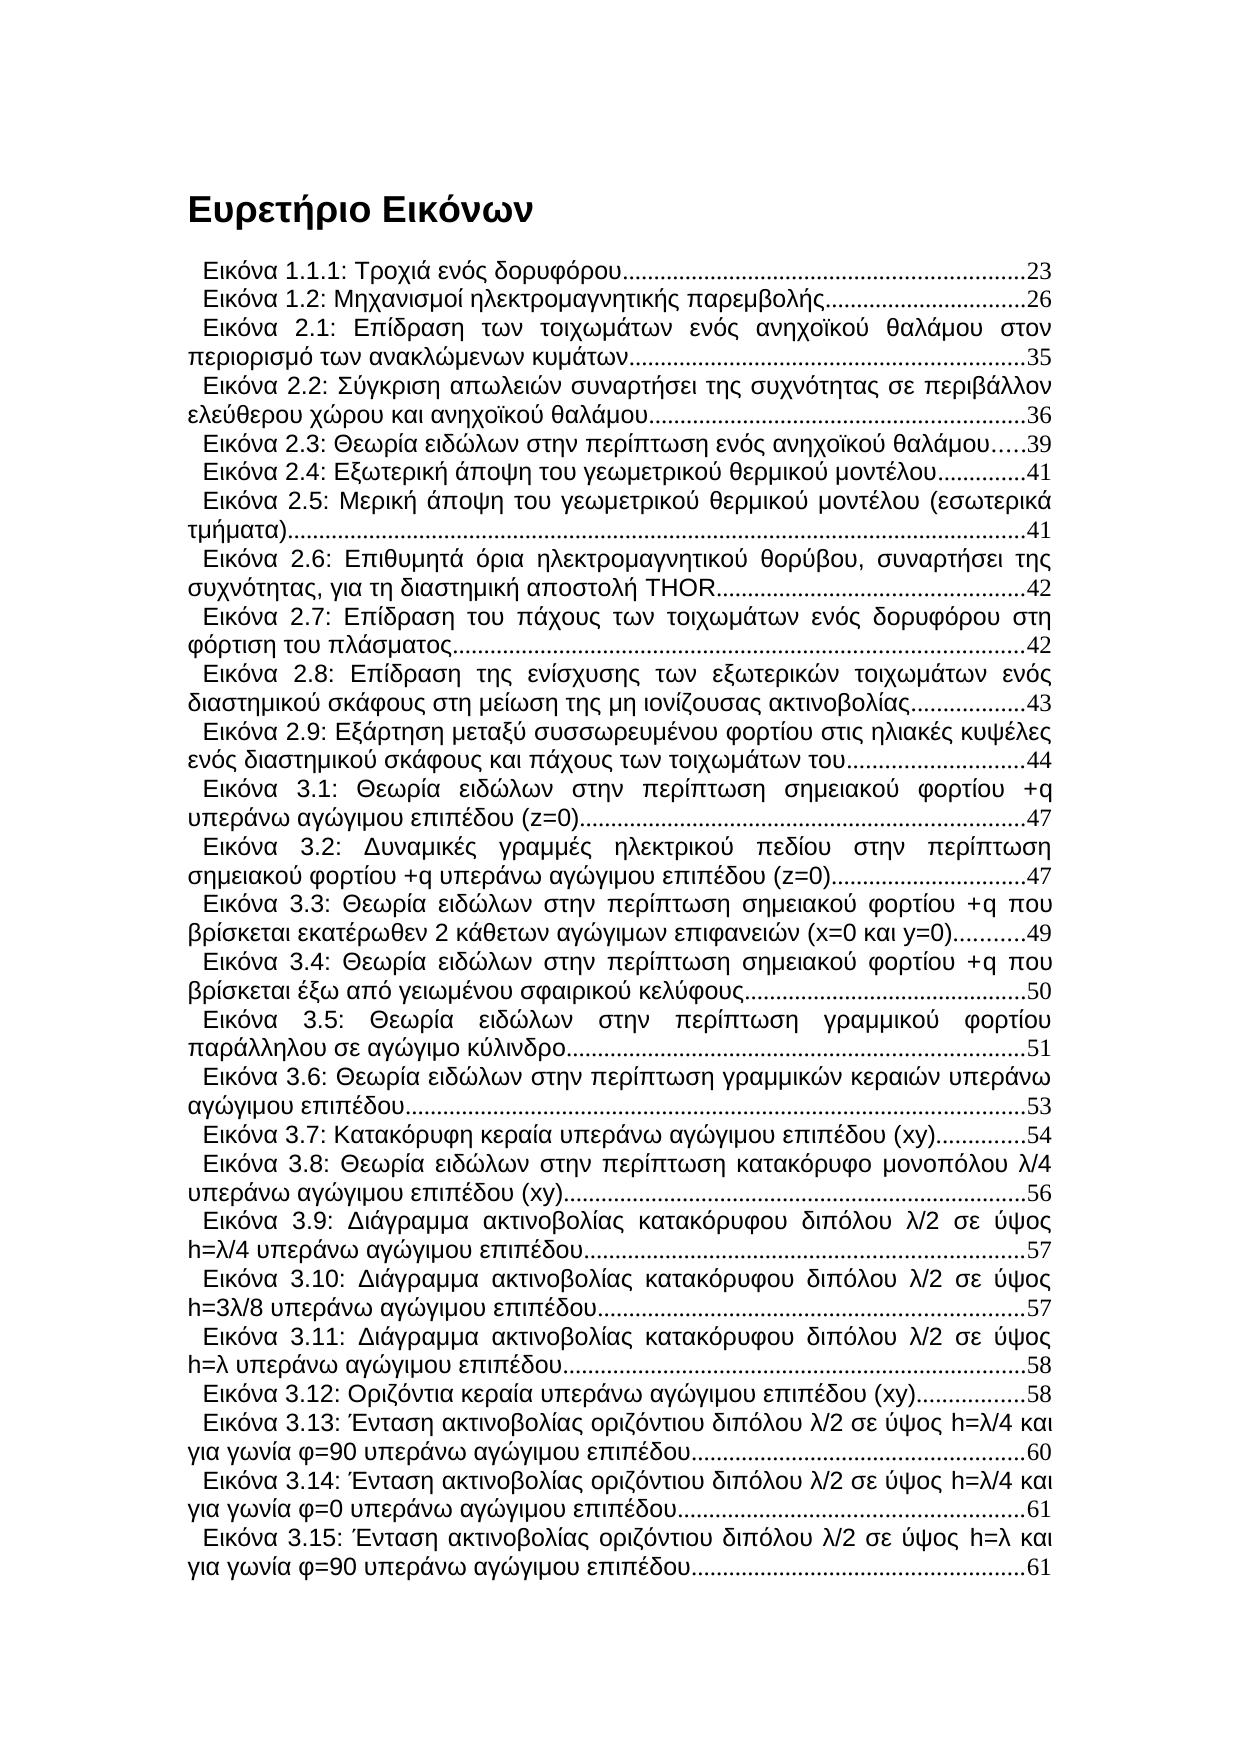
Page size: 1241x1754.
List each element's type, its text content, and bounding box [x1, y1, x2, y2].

text Εικόνα 1.2: Μηχανισμοί ηλεκτρομαγνητικής παρεμβολής 26 [187, 284, 1053, 313]
text Εικόνα 3.8: Θεωρία ειδώλων στην περίπτωση κατακόρυφο μονοπόλου λ/4 υπεράνω αγώγιμου επιπέδου (xy) 56 [187, 1149, 1053, 1206]
text Εικόνα 3.15: Ένταση ακτινοβολίας οριζόντιου διπόλου λ/2 σε ύψος h=λ και για γωνία φ=90 υπεράνω αγώγιμου επιπέδου 61 [187, 1523, 1053, 1581]
text Εικόνα 3.12: Οριζόντια κεραία υπεράνω αγώγιμου επιπέδου (xy) 58 [187, 1379, 1053, 1408]
text Εικόνα 2.1: Επίδραση των τοιχωμάτων ενός ανηχοϊκού θαλάμου στον περιορισμό των ανακλώμενων κυμάτων 35 [187, 313, 1053, 371]
text Εικόνα 2.2: Σύγκριση απωλειών συναρτήσει της συχνότητας σε περιβάλλον ελεύθερου χώρου και ανηχοϊκού θαλάμου 36 [187, 371, 1053, 428]
text Εικόνα 2.9: Εξάρτηση μεταξύ συσσωρευμένου φορτίου στις ηλιακές κυψέλες ενός διαστημικού σκάφους και πάχους των τοιχωμάτων του 44 [187, 717, 1053, 774]
text Εικόνα 3.13: Ένταση ακτινοβολίας οριζόντιου διπόλου λ/2 σε ύψος h=λ/4 και για γωνία φ=90 υπεράνω αγώγιμου επιπέδου 60 [187, 1408, 1053, 1466]
text Εικόνα 3.14: Ένταση ακτινοβολίας οριζόντιου διπόλου λ/2 σε ύψος h=λ/4 και για γωνία φ=0 υπεράνω αγώγιμου επιπέδου 61 [187, 1466, 1053, 1523]
text Εικόνα 3.6: Θεωρία ειδώλων στην περίπτωση γραμμικών κεραιών υπεράνω αγώγιμου επιπέδου 53 [187, 1062, 1053, 1120]
text Εικόνα 2.8: Επίδραση της ενίσχυσης των εξωτερικών τοιχωμάτων ενός διαστημικού σκάφους στη μείωση της μη ιονίζουσας ακτινοβολίας 43 [187, 659, 1053, 717]
text Εικόνα 3.7: Κατακόρυφη κεραία υπεράνω αγώγιμου επιπέδου (xy) 54 [187, 1120, 1053, 1149]
text Εικόνα 2.6: Επιθυμητά όρια ηλεκτρομαγνητικού θορύβου, συναρτήσει της συχνότητας, για τη διαστημική αποστολή THOR 42 [187, 544, 1053, 601]
subtitle Ευρετήριο Εικόνων [187, 187, 1053, 231]
text Εικόνα 2.4: Εξωτερική άποψη του γεωμετρικού θερμικού μοντέλου 41 [187, 457, 1053, 486]
text Εικόνα 2.3: Θεωρία ειδώλων στην περίπτωση ενός ανηχοϊκού θαλάμου 39 [187, 428, 1053, 457]
text Εικόνα 2.5: Μερική άποψη του γεωμετρικού θερμικού μοντέλου (εσωτερικά τμήματα) 41 [187, 486, 1053, 544]
text Εικόνα 3.3: Θεωρία ειδώλων στην περίπτωση σημειακού φορτίου +q που βρίσκεται εκατέρωθεν 2 κάθετων αγώγιμων επιφανειών (x=0 και y=0) 49 [187, 889, 1053, 947]
text Εικόνα 3.11: Διάγραμμα ακτινοβολίας κατακόρυφου διπόλου λ/2 σε ύψος h=λ υπεράνω αγώγιμου επιπέδου 58 [187, 1322, 1053, 1379]
text Εικόνα 3.1: Θεωρία ειδώλων στην περίπτωση σημειακού φορτίου +q υπεράνω αγώγιμου επιπέδου (z=0) 47 [187, 774, 1053, 832]
text Εικόνα 1.1.1: Τροχιά ενός δορυφόρου 23 [187, 256, 1053, 284]
text Εικόνα 3.4: Θεωρία ειδώλων στην περίπτωση σημειακού φορτίου +q που βρίσκεται έξω από γειωμένου σφαιρικού κελύφους 50 [187, 947, 1053, 1005]
text Εικόνα 3.9: Διάγραμμα ακτινοβολίας κατακόρυφου διπόλου λ/2 σε ύψος h=λ/4 υπεράνω αγώγιμου επιπέδου 57 [187, 1206, 1053, 1264]
text Εικόνα 3.2: Δυναμικές γραμμές ηλεκτρικού πεδίου στην περίπτωση σημειακού φορτίου +q υπεράνω αγώγιμου επιπέδου (z=0) 47 [187, 832, 1053, 889]
text Εικόνα 2.7: Επίδραση του πάχους των τοιχωμάτων ενός δορυφόρου στη φόρτιση του πλάσματος 42 [187, 601, 1053, 659]
text Εικόνα 3.10: Διάγραμμα ακτινοβολίας κατακόρυφου διπόλου λ/2 σε ύψος h=3λ/8 υπεράνω αγώγιμου επιπέδου 57 [187, 1264, 1053, 1322]
text Εικόνα 3.5: Θεωρία ειδώλων στην περίπτωση γραμμικού φορτίου παράλληλου σε αγώγιμο κύλινδρο 51 [187, 1005, 1053, 1062]
